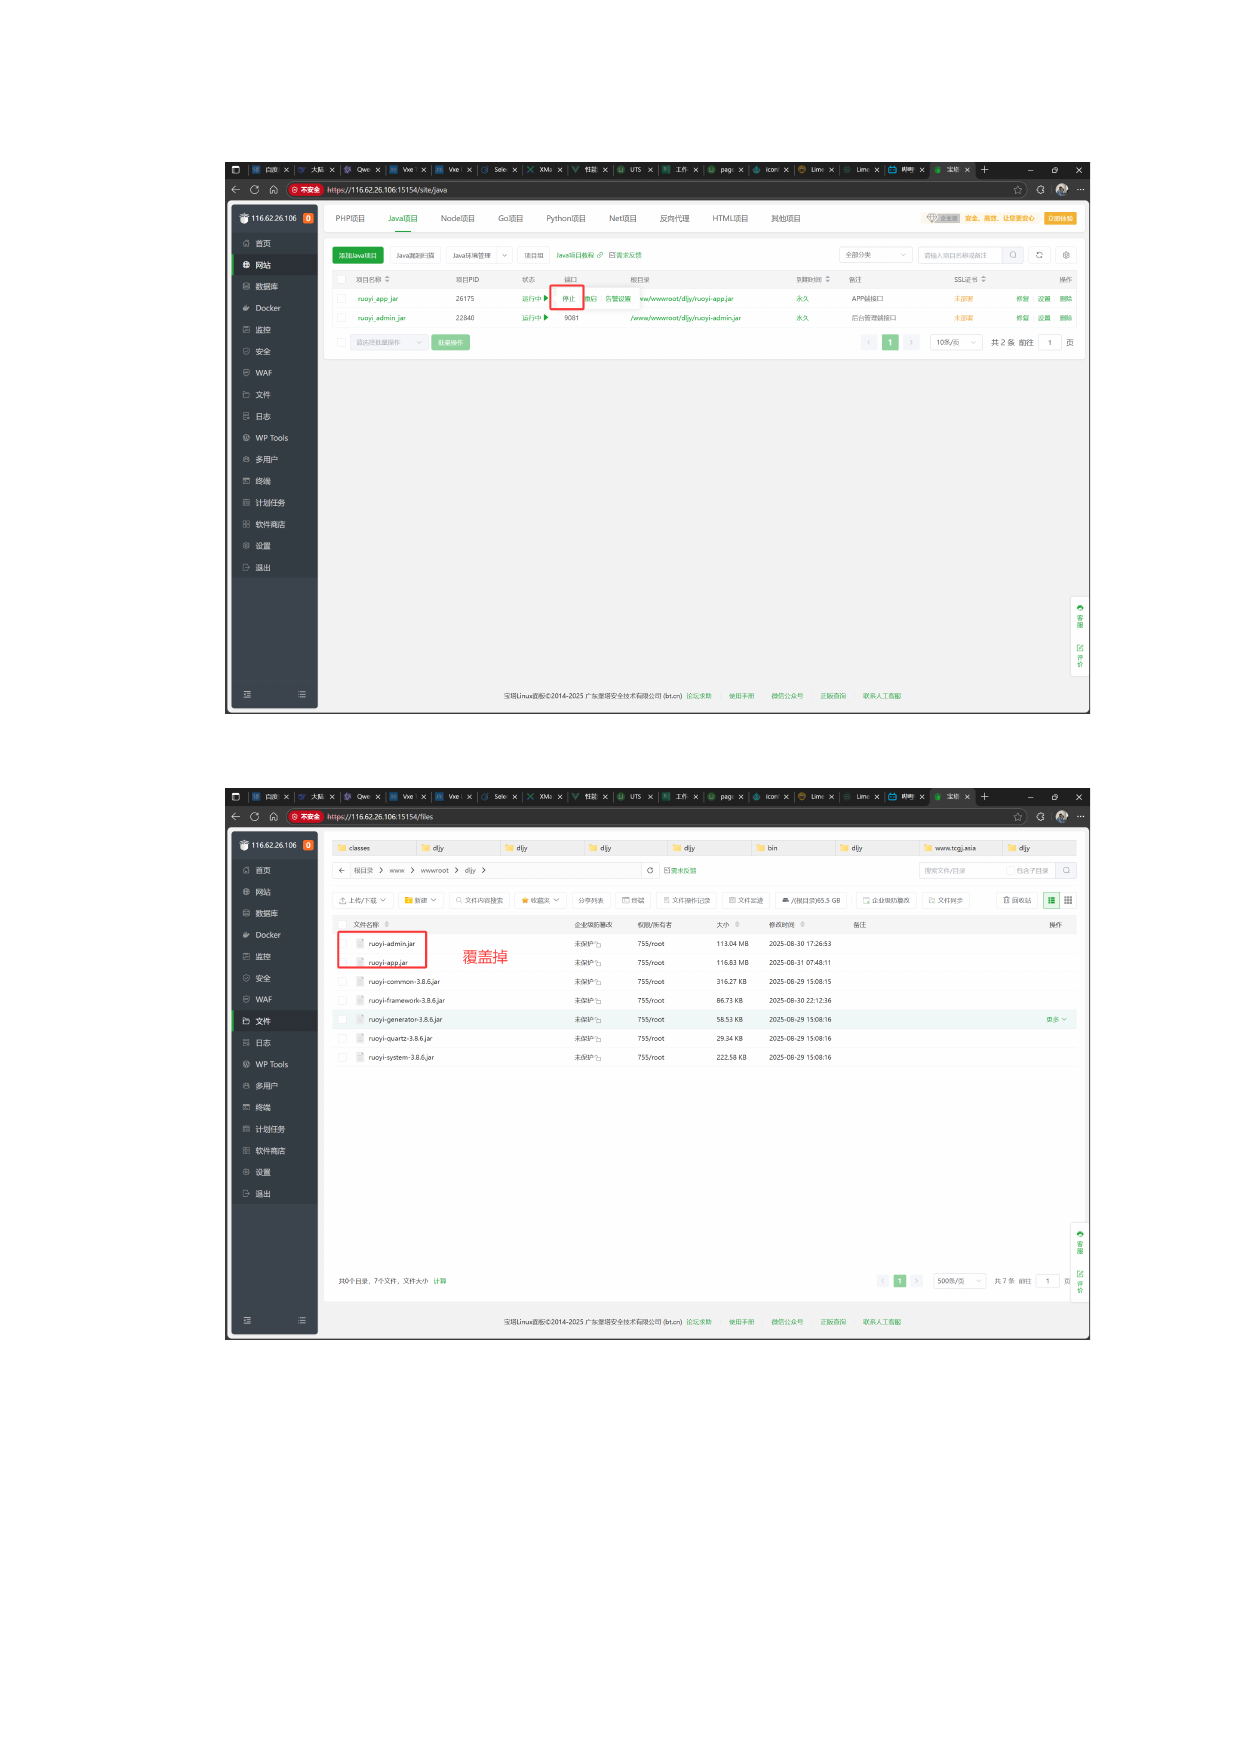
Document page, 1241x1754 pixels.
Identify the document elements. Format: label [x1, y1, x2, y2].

picture [225, 162, 1091, 714]
picture [225, 788, 1091, 1340]
